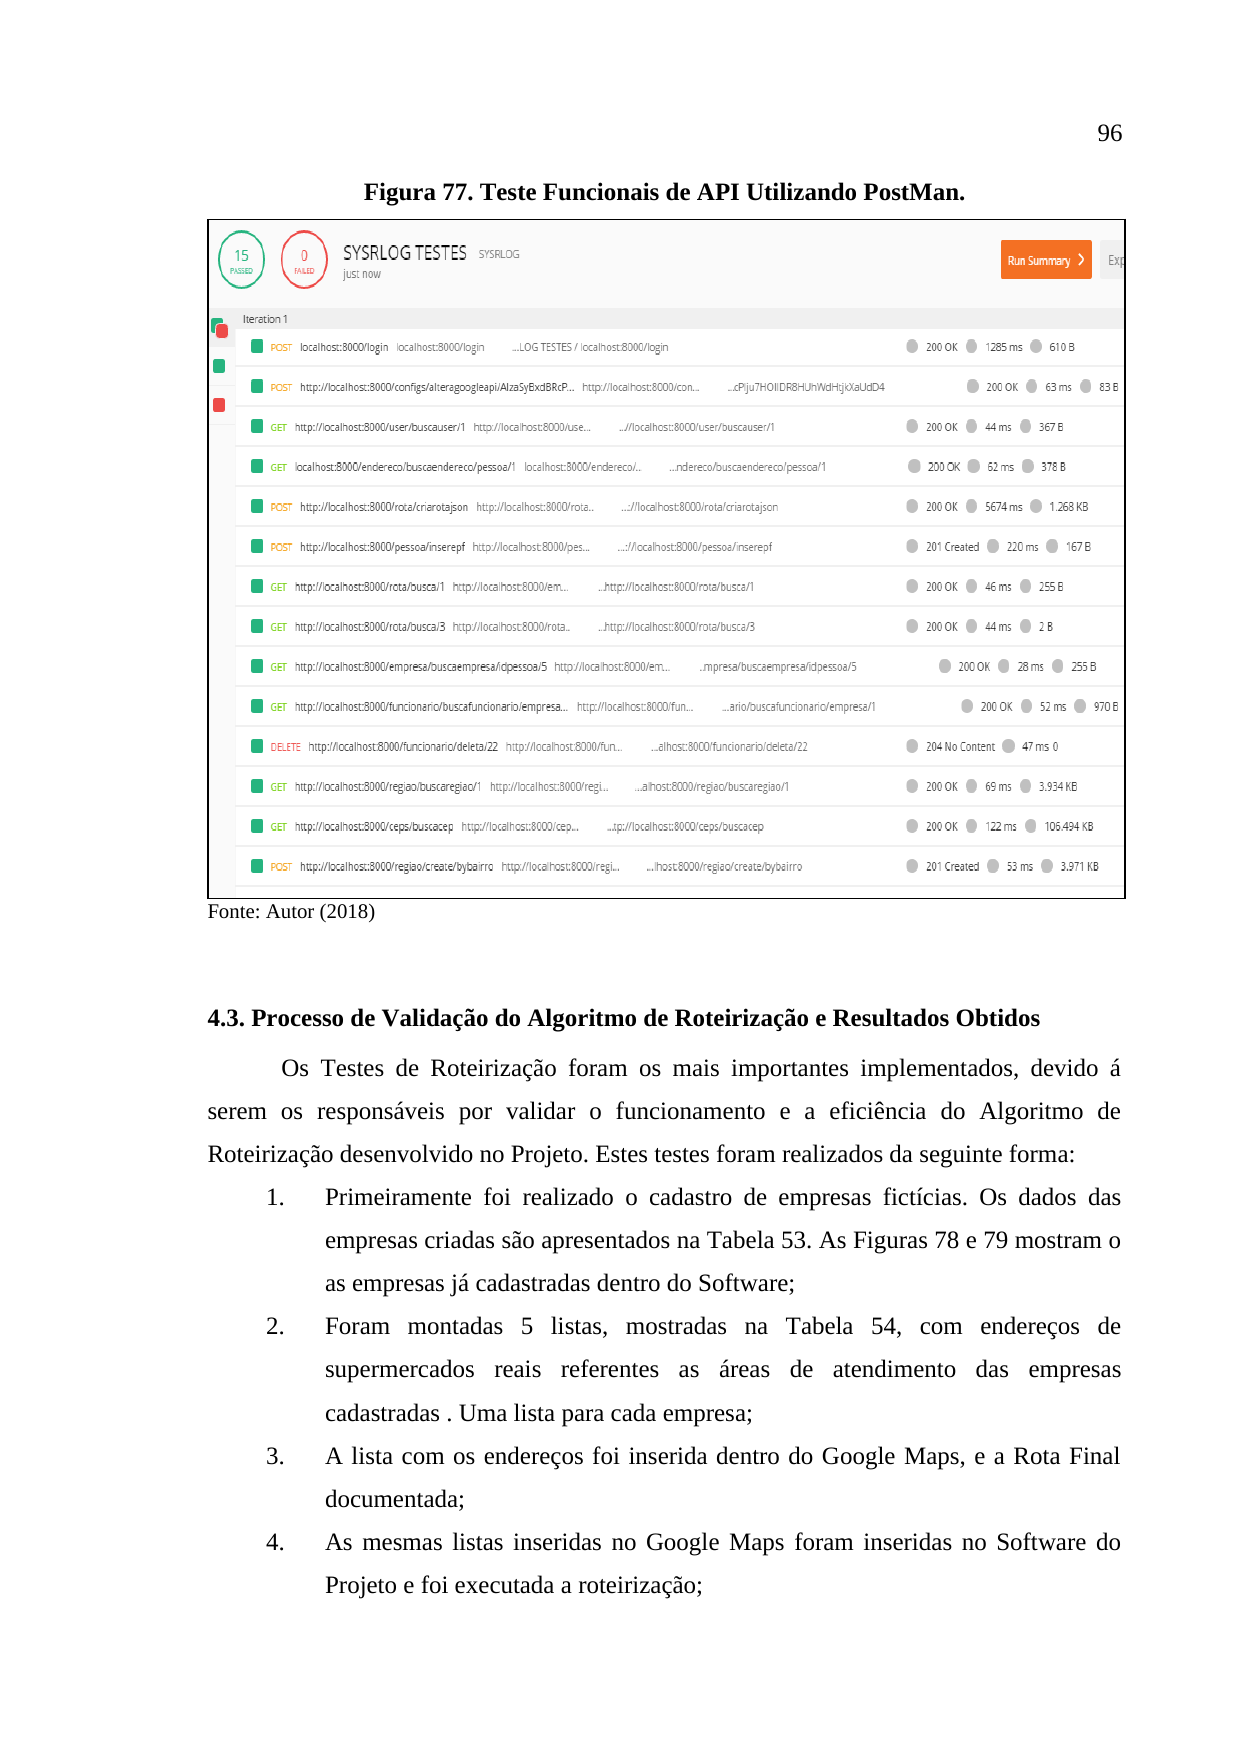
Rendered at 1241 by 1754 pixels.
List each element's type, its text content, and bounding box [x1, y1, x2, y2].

text Figura 77. Teste Funcionais de API Utilizando PostMan. [207, 177, 1122, 206]
text Fonte: Autor (2018) [207, 899, 1122, 923]
list Foram montadas 5 listas, mostradas na Tabela 54, com endereços de supermercados reais referentes as áreas de atendimento das empresas cadastradas . Uma lista para cada empresa; [266, 1311, 1122, 1426]
text Os Testes de Roteirização foram os mais importantes implementados, devido á serem os responsáveis por validar o funcionamento e a eficiência do Algoritmo de Roteirização desenvolvido no Projeto. Estes testes foram realizados da seguinte forma: [207, 1053, 1122, 1168]
list A lista com os endereços foi inserida dentro do Google Maps, e a Rota Final documentada; [266, 1441, 1122, 1513]
list As mesmas listas inseridas no Google Maps foram inseridas no Software do Projeto e foi executada a roteirização; [266, 1527, 1122, 1599]
subtitle Processo de Validação do Algoritmo de Roteirização e Resultados Obtidos [207, 1003, 1122, 1032]
picture [209, 220, 1124, 898]
list Primeiramente foi realizado o cadastro de empresas fictícias. Os dados das empresas criadas são apresentados na Tabela 53. As Figuras 78 e 79 mostram o as empresas já cadastradas dentro do Software; [266, 1182, 1122, 1297]
